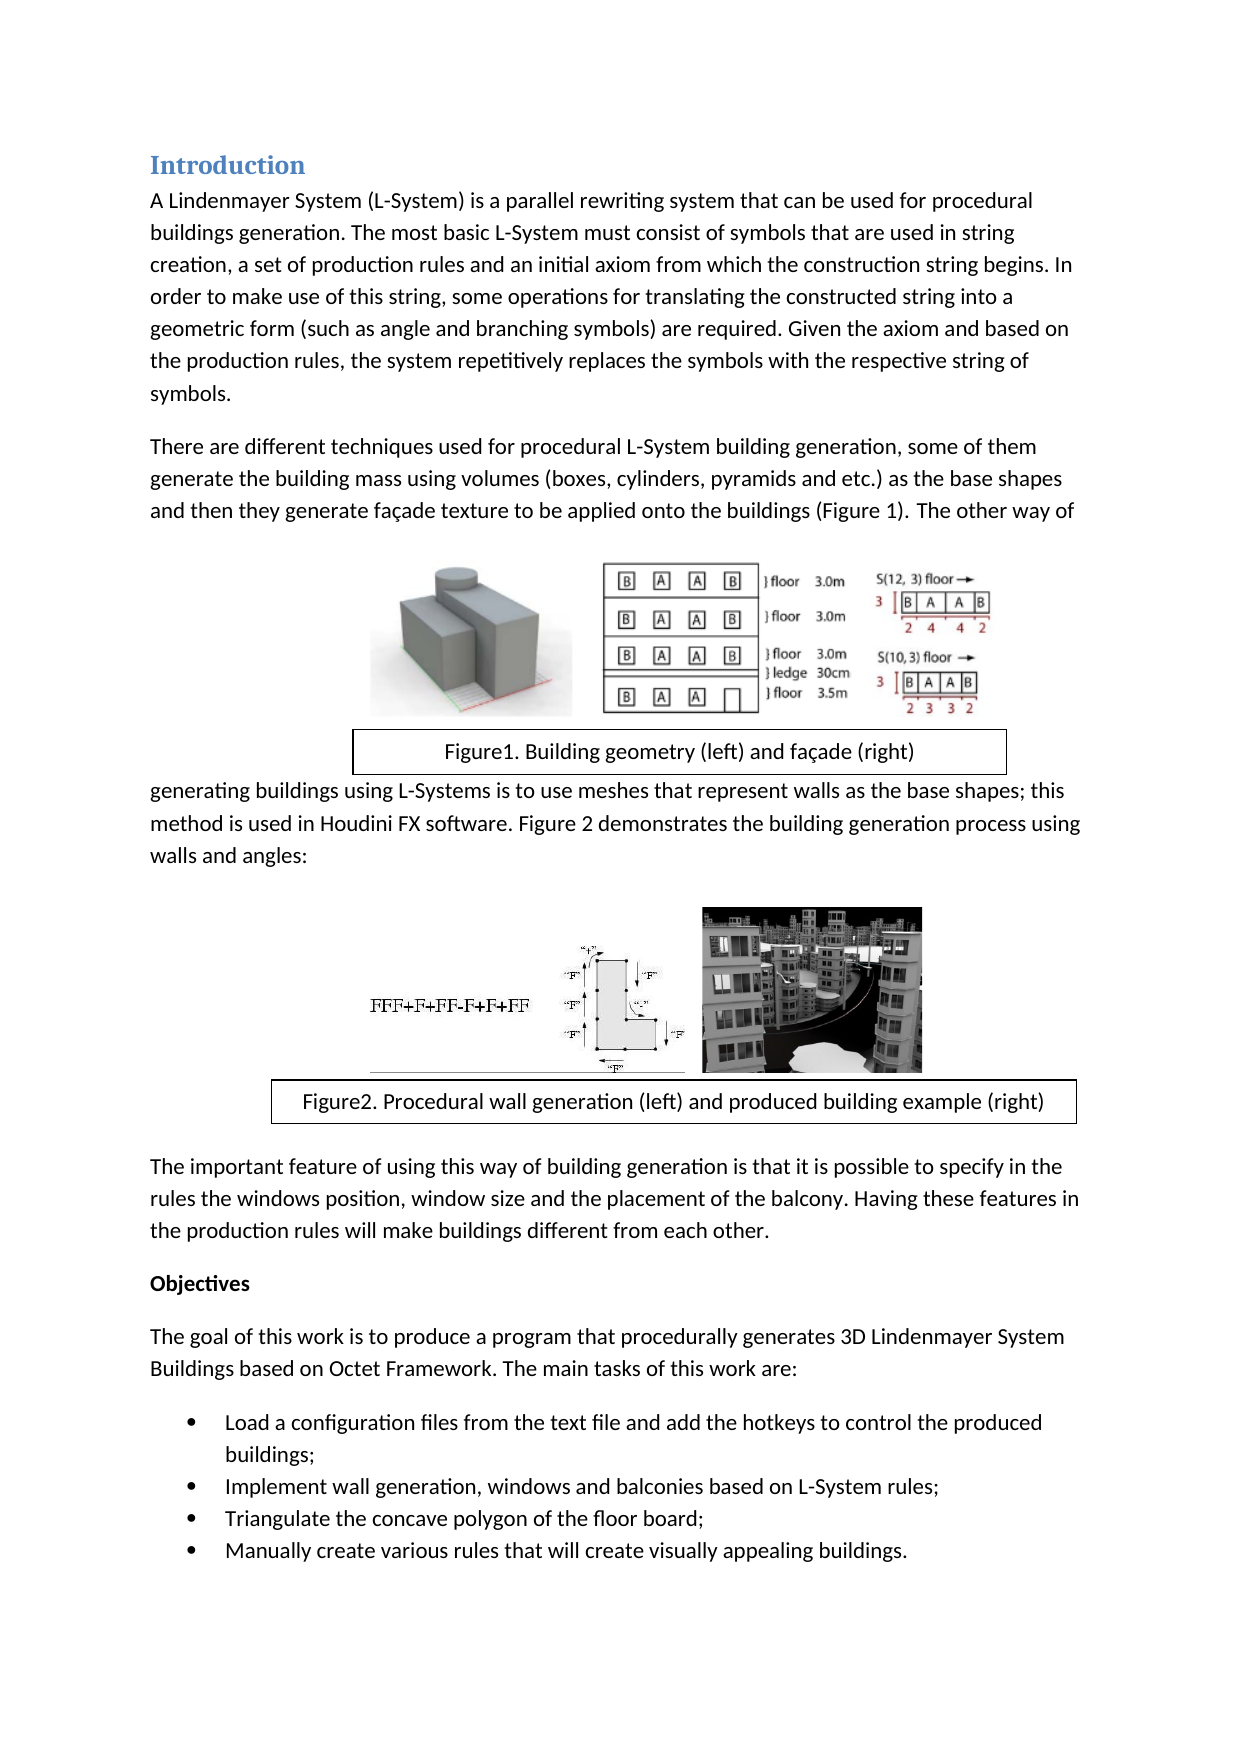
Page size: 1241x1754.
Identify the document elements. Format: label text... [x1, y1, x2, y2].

picture [370, 946, 685, 1073]
picture [597, 555, 1016, 722]
list Implement wall generation, windows and balconies based on L-System rules; [187, 1472, 1090, 1500]
list Manually create various rules that will create visually appealing buildings. [187, 1536, 1090, 1564]
text The goal of this work is to produce a program that procedurally generates 3D Lindenmayer System Buildings based on Octet Framework. The main tasks of this work are: [150, 1322, 1090, 1383]
list Load a configuration files from the text file and add the hotkeys to control the produced buildings; [187, 1408, 1090, 1468]
picture [702, 907, 923, 1073]
list Triangulate the concave polygon of the floor board; [187, 1504, 1090, 1532]
subtitle Introduction [150, 150, 1090, 181]
text The important feature of using this way of building generation is that it is possible to specify in the rules the windows position, window size and the placement of the balcony. Having these features in the production rules will make buildings different from each other. [150, 894, 1090, 1244]
picture [369, 557, 573, 722]
text A Lindenmayer System (L-System) is a parallel rewriting system that can be used for procedural buildings generation. The most basic L-System must consist of symbols that are used in string creation, a set of production rules and an initial axiom from which the construction string begins. In order to make use of this string, some operations for translating the constructed string into a geometric form (such as angle and branching symbols) are required. Given the axiom and based on the production rules, the system repetitively replaces the symbols with the respective string of symbols. [150, 186, 1090, 407]
text Objectives [150, 1269, 1090, 1297]
